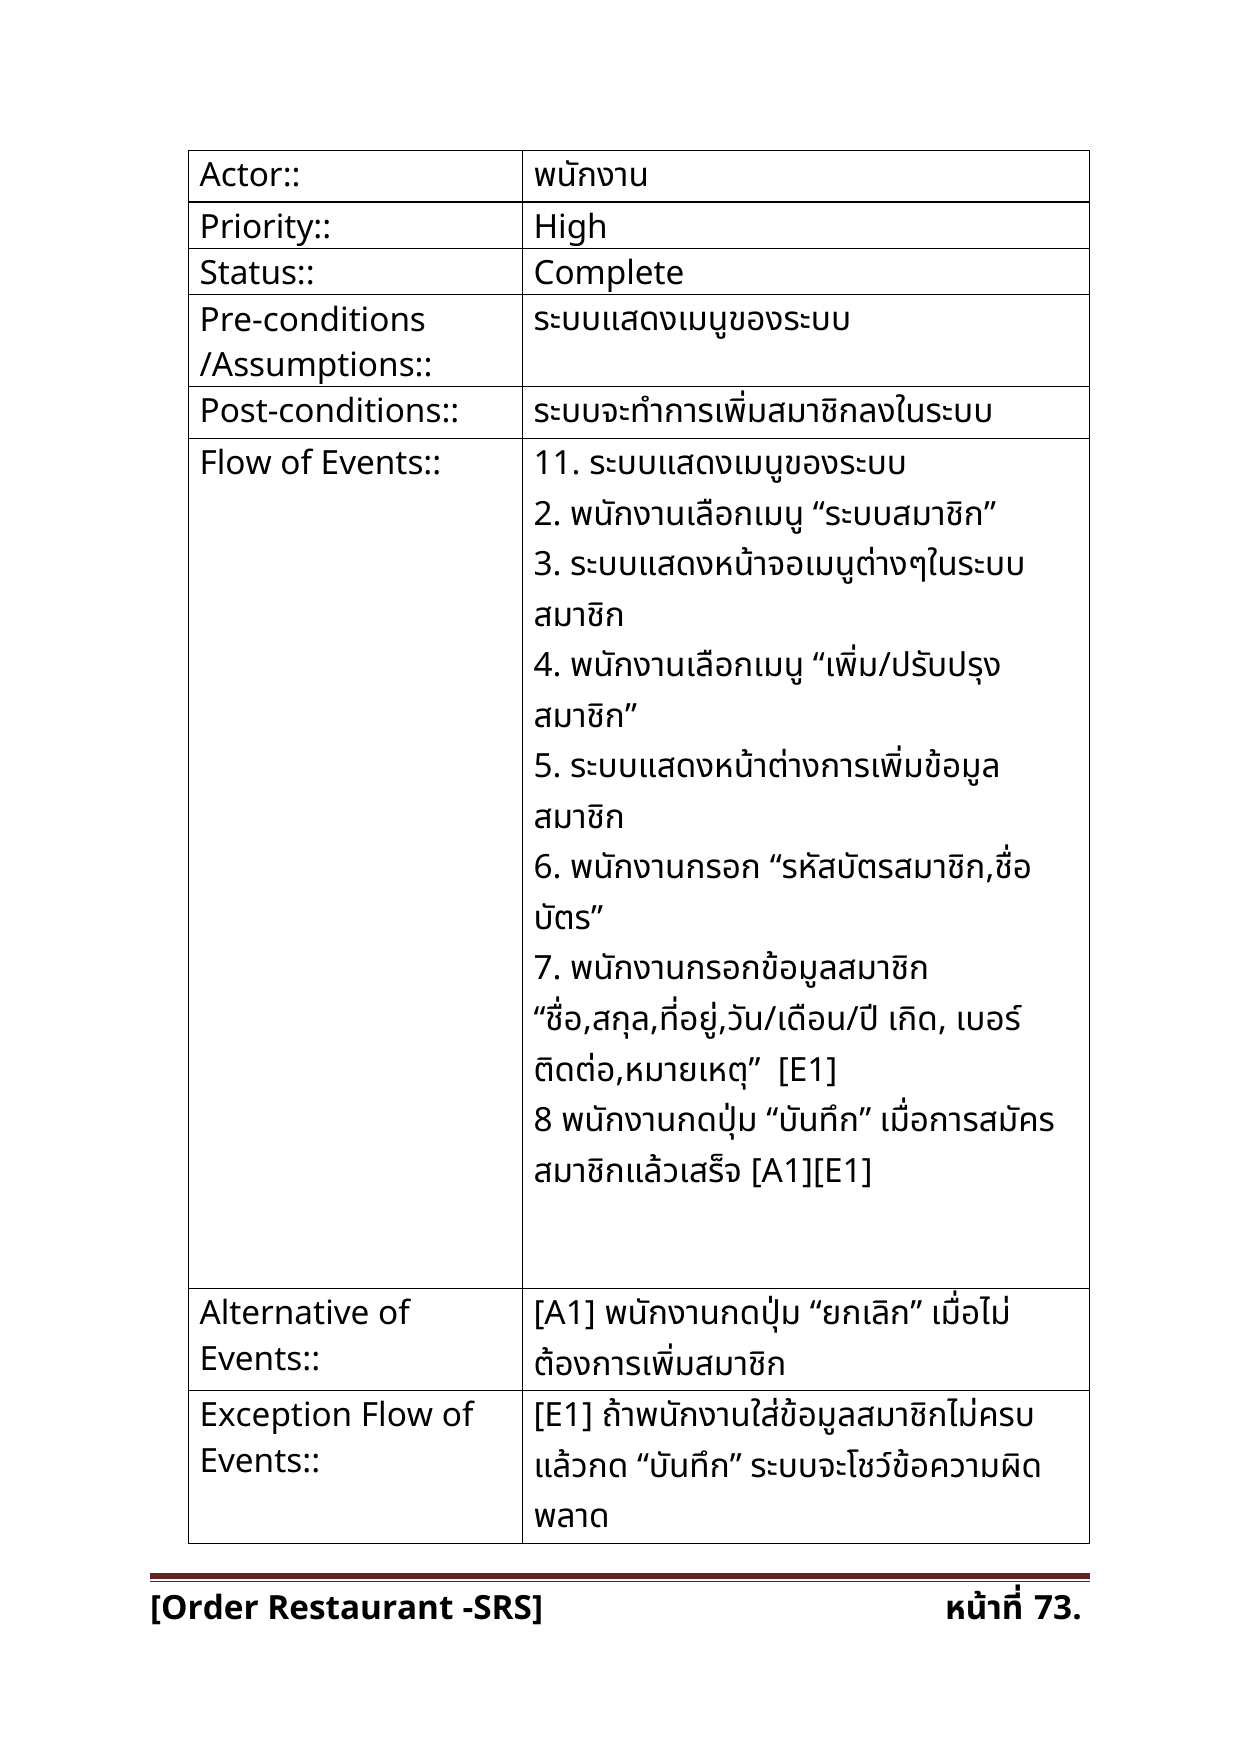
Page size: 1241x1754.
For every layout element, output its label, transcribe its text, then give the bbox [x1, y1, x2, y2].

table_cell Flow of Events:: [189, 439, 522, 1288]
table_cell 11. ระบบแสดงเมนูของระบบ 2. พนักงานเลือกเมนู “ระบบสมาชิก” 3. ระบบแสดงหน้าจอเมนูต่างๆในระบบสมาชิก 4. พนักงานเลือกเมนู “เพิ่ม/ปรับปรุง สมาชิก” 5. ระบบแสดงหน้าต่างการเพิ่มข้อมูลสมาชิก 6. พนักงานกรอก “รหัสบัตรสมาชิก,ชื่อบัตร” 7. พนักงานกรอกข้อมูลสมาชิก “ชื่อ,สกุล,ที่อยู่,วัน/เดือน/ปี เกิด, เบอร์ติดต่อ,หมายเหตุ” [E1] 8 พนักงานกดปุ่ม “บันทึก” เมื่อการสมัครสมาชิกแล้วเสร็จ [A1][E1] [523, 439, 1089, 1288]
table_cell Alternative of Events:: [189, 1289, 522, 1390]
table_cell Status:: [189, 249, 522, 294]
table_cell Complete [523, 249, 1089, 294]
table_cell ระบบจะทำการเพิ่มสมาชิกลงในระบบ [523, 387, 1089, 438]
table_cell Actor:: [189, 151, 522, 201]
table_cell [E1] ถ้าพนักงานใส่ข้อมูลสมาชิกไม่ครบ แล้วกด “บันทึก” ระบบจะโชว์ข้อความผิดพลาด [523, 1391, 1089, 1543]
table_cell Post-conditions:: [189, 387, 522, 438]
table_cell Priority:: [189, 203, 522, 248]
table_cell ระบบแสดงเมนูของระบบ [523, 295, 1089, 386]
table_cell พนักงาน [523, 151, 1089, 201]
table_cell [A1] พนักงานกดปุ่ม “ยกเลิก” เมื่อไม่ต้องการเพิ่มสมาชิก [523, 1289, 1089, 1390]
table_cell Exception Flow of Events:: [189, 1391, 522, 1543]
table_cell Pre-conditions /Assumptions:: [189, 295, 522, 386]
table_cell High [523, 203, 1089, 248]
